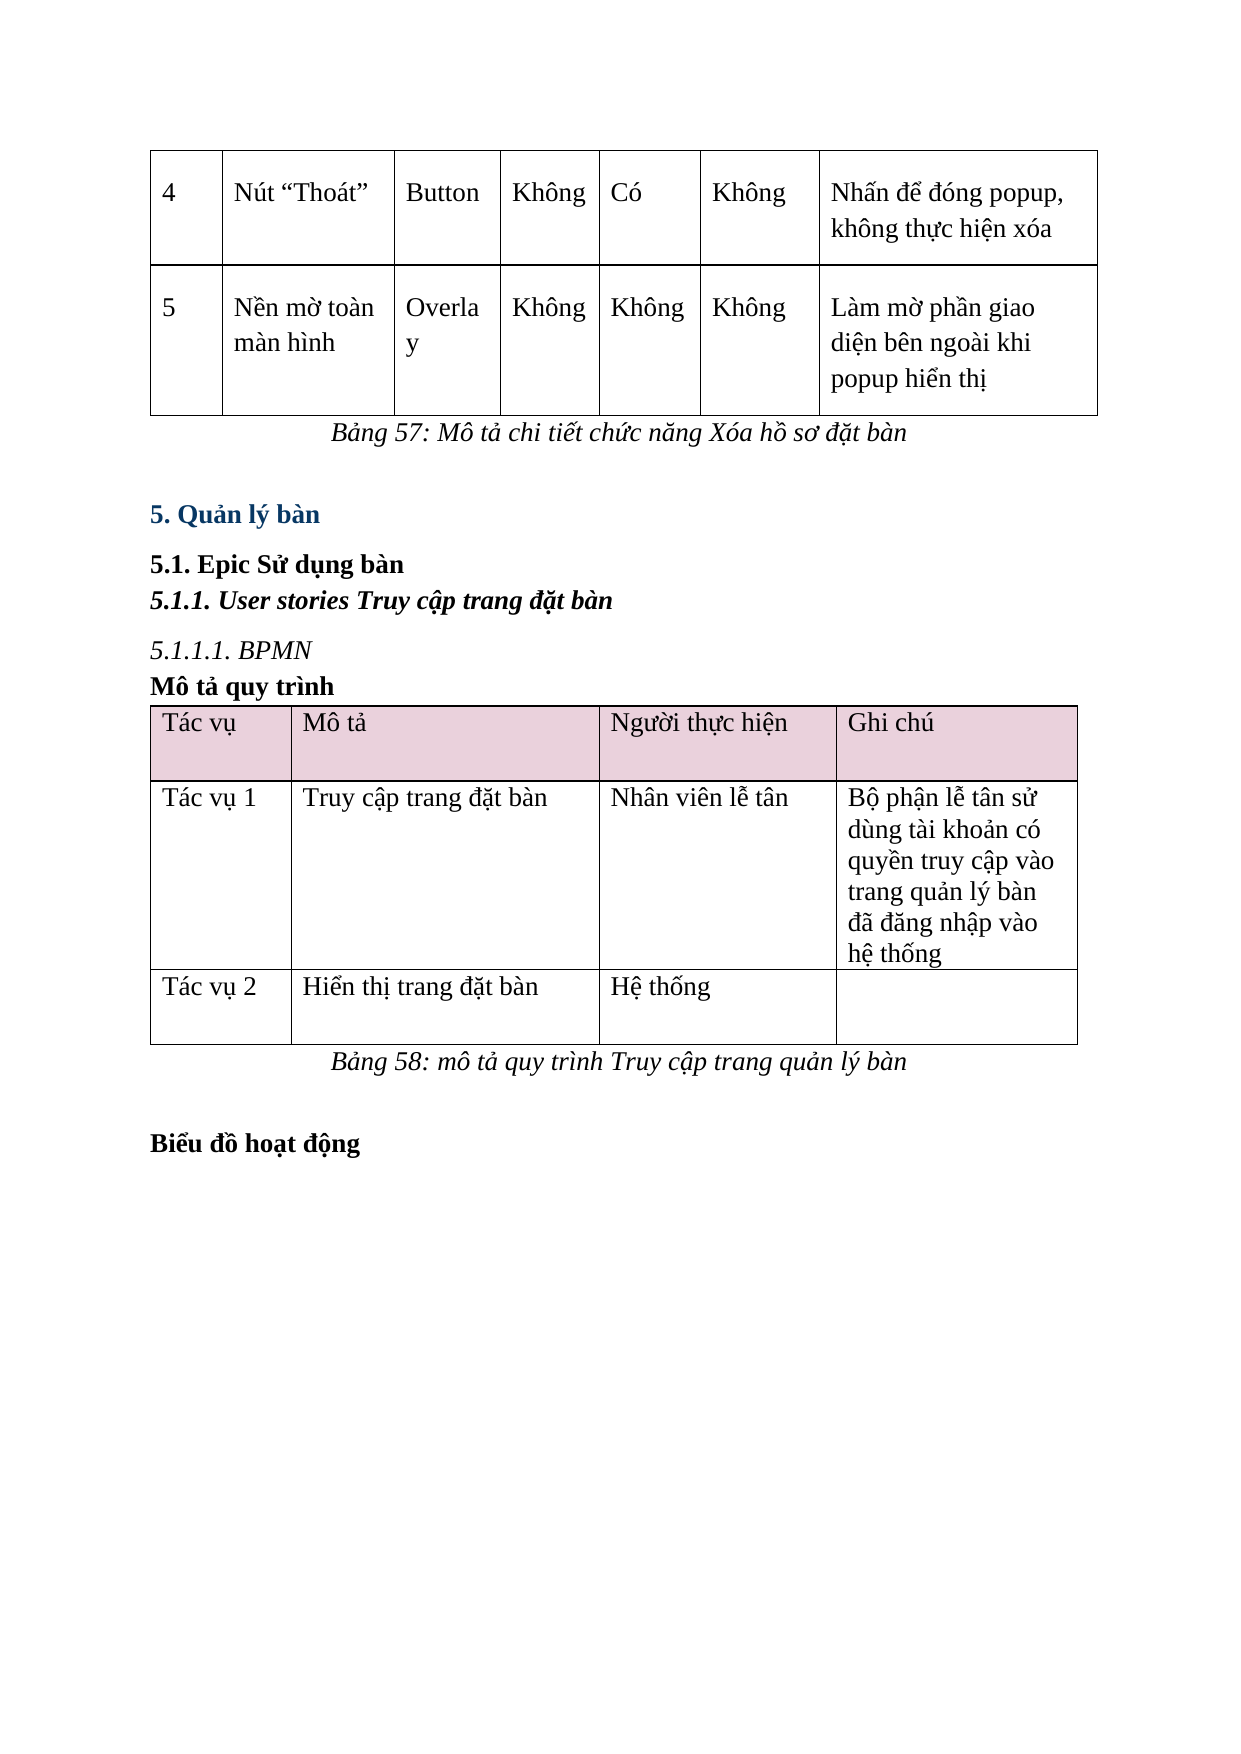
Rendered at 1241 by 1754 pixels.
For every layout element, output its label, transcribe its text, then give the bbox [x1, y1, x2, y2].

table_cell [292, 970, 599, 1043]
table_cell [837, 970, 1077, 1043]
subtitle Bảng 57: Mô tả chi tiết chức năng Xóa hồ sơ đặt bàn [150, 416, 1090, 447]
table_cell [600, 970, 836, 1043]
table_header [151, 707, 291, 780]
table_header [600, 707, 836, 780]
subtitle 5. Quản lý bàn [150, 498, 1090, 529]
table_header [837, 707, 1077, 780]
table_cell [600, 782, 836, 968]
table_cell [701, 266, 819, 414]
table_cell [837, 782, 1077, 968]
subtitle Bảng 58: mô tả quy trình Truy cập trang quản lý bàn [150, 1045, 1090, 1076]
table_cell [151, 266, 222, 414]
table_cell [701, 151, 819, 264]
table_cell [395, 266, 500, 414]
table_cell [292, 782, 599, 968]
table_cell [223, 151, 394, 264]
text Mô tả quy trình [150, 669, 1090, 701]
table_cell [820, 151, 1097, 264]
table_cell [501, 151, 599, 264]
subtitle 5.1. Epic Sử dụng bàn [150, 548, 1090, 579]
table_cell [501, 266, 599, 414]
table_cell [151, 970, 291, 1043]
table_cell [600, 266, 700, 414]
subtitle 5.1.1.1. BPMN [150, 634, 1090, 665]
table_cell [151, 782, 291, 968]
subtitle 5.1.1. User stories Truy cập trang đặt bàn [150, 584, 1090, 615]
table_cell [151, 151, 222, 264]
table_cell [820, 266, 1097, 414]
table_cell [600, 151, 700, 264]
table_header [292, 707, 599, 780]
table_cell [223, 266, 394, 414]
text Biểu đồ hoạt động [150, 1127, 1090, 1158]
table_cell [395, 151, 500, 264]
